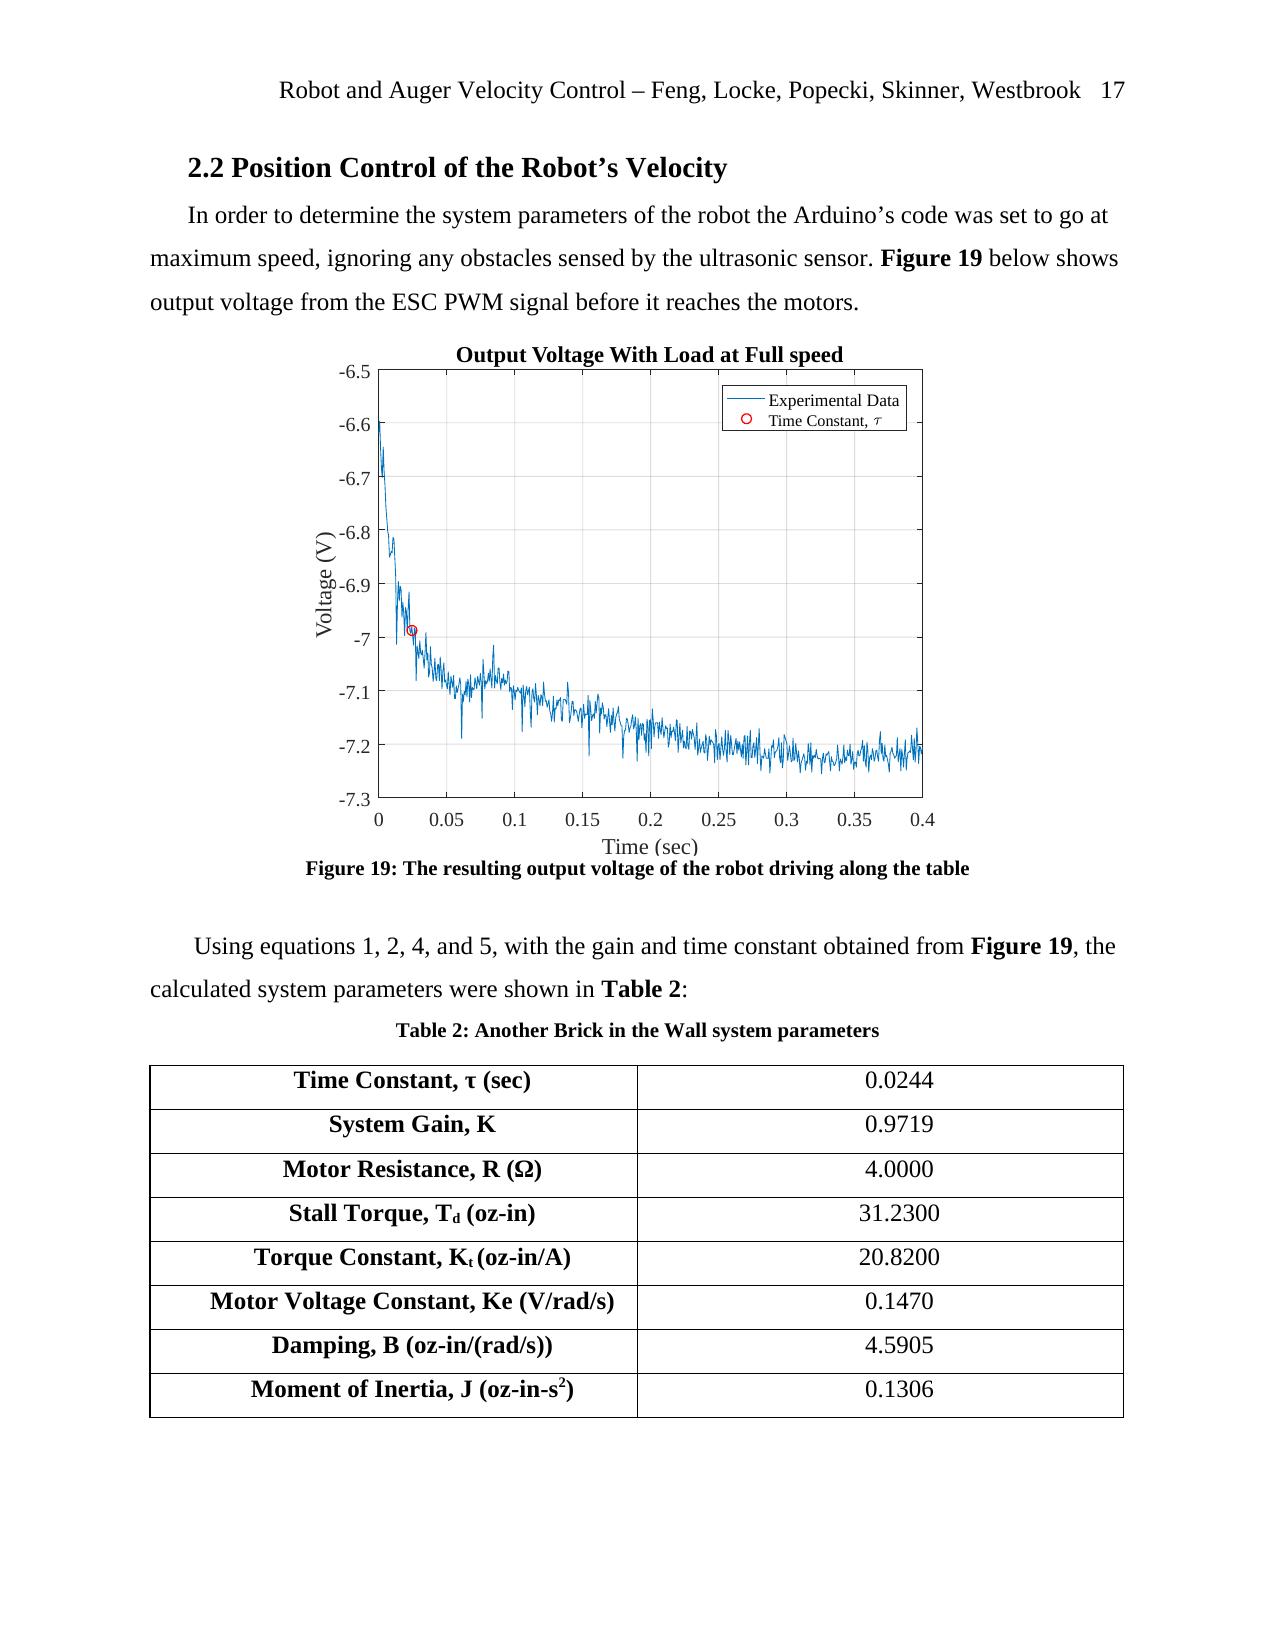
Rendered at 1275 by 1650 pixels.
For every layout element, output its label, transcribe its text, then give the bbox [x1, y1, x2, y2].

table_cell 4.0000 [638, 1154, 1123, 1197]
table_cell 0.9719 [638, 1110, 1123, 1153]
table_header Time Constant, τ (sec) [151, 1066, 637, 1108]
table_cell Torque Constant, Kt (oz-in/A) [151, 1242, 637, 1285]
table_cell 31.2300 [638, 1198, 1123, 1241]
table_cell 0.1470 [638, 1286, 1123, 1329]
table_cell Moment of Inertia, J (oz-in-s2) [151, 1374, 637, 1417]
table_cell 0.1306 [638, 1374, 1123, 1417]
table_cell 20.8200 [638, 1242, 1123, 1285]
table_cell System Gain, K [151, 1110, 637, 1153]
table_cell Damping, B (oz-in/(rad/s)) [151, 1330, 637, 1373]
table_cell Stall Torque, Td (oz-in) [151, 1198, 637, 1241]
table_cell Motor Resistance, R (Ω) [151, 1154, 637, 1197]
table_cell Motor Voltage Constant, Ke (V/rad/s) [151, 1286, 637, 1329]
table_header 0.0244 [638, 1066, 1123, 1108]
table_cell 4.5905 [638, 1330, 1123, 1373]
subtitle 2.2 Position Control of the Robot’s Velocity [150, 150, 1125, 183]
text Using equations 1, 2, 4, and 5, with the gain and time constant obtained from Figure 19, the calculated system parameters were shown in Table 2: [150, 330, 1125, 1003]
text In order to determine the system parameters of the robot the Arduino’s code was set to go at maximum speed, ignoring any obstacles sensed by the ultrasonic sensor. Figure 19 below shows output voltage from the ESC PWM signal before it reaches the motors. [150, 200, 1125, 315]
text Table 2: Another Brick in the Wall system parameters [150, 1018, 1125, 1042]
